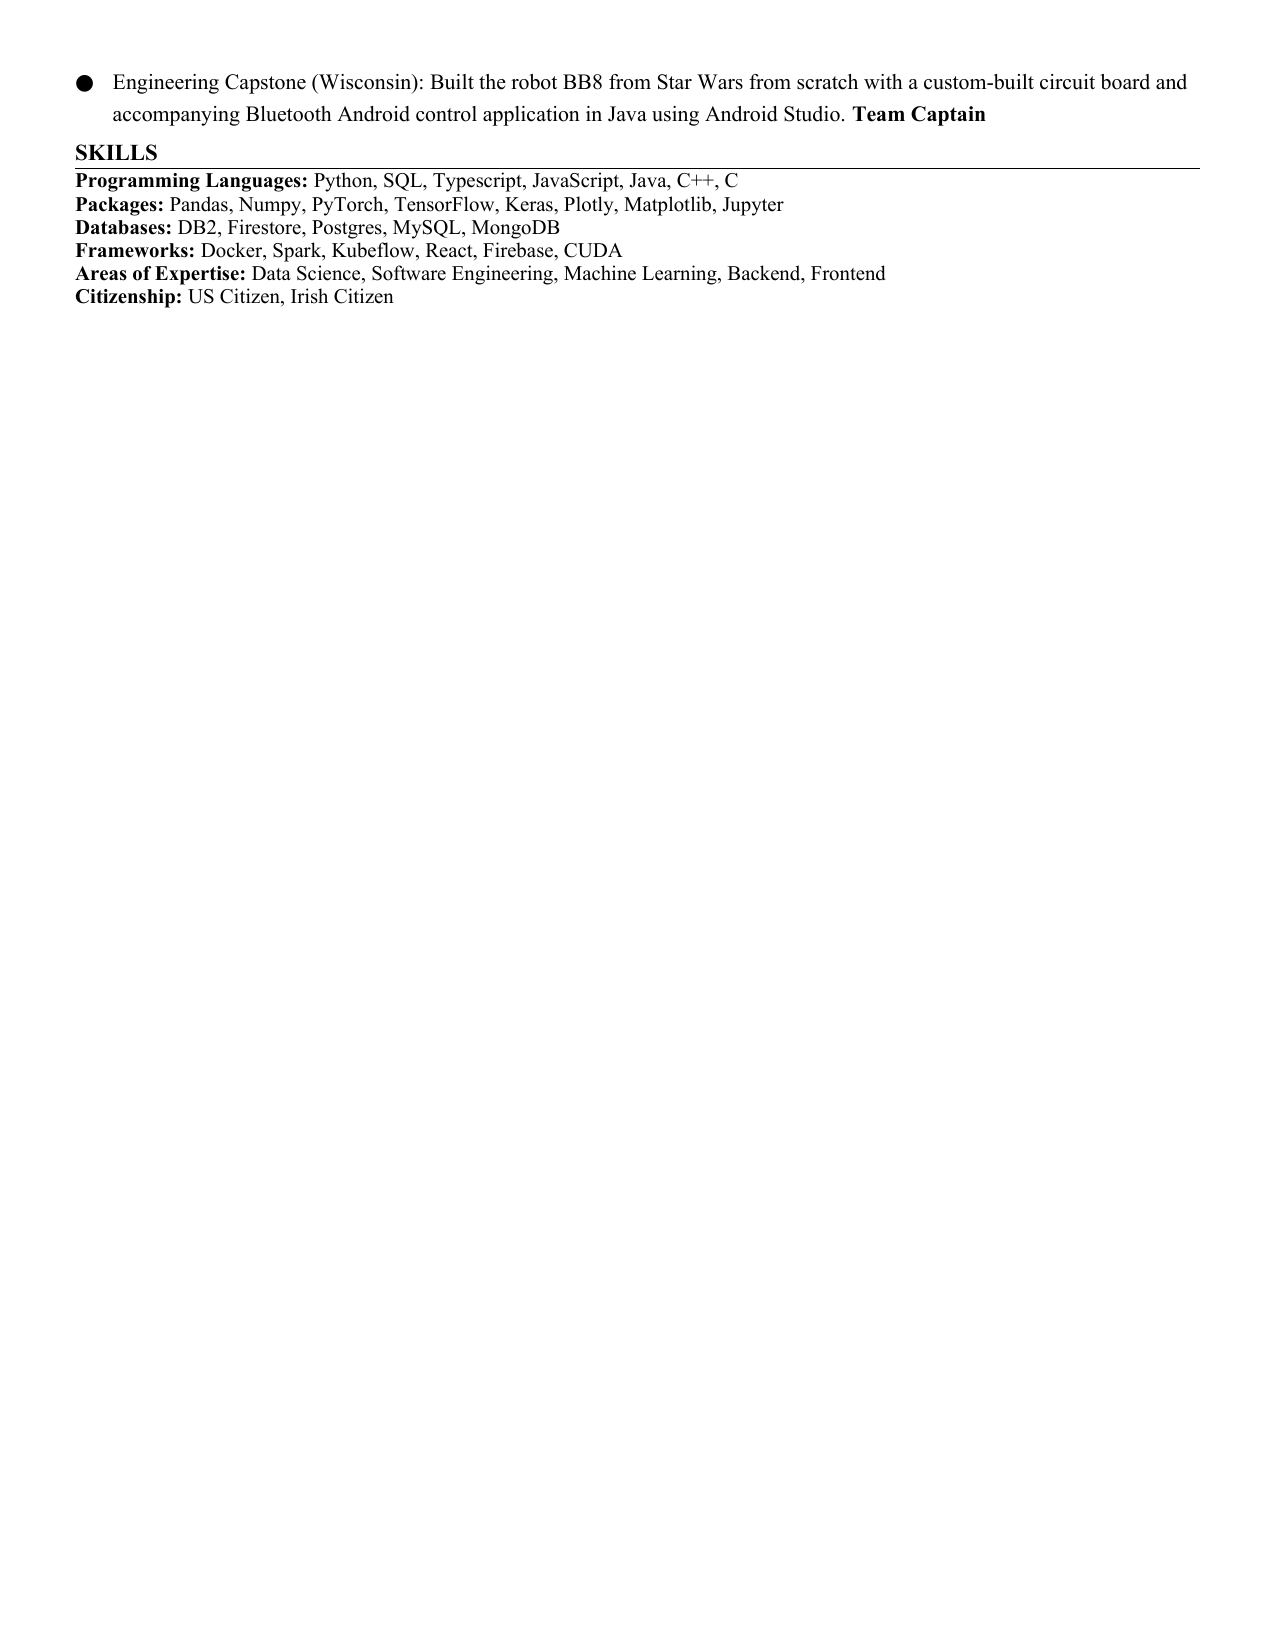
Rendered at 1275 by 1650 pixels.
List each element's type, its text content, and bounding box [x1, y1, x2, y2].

text Databases: DB2, Firestore, Postgres, MySQL, MongoDB [75, 216, 1200, 239]
text Programming Languages: Python, SQL, Typescript, JavaScript, Java, C++, C [75, 169, 1200, 192]
text Frameworks: Docker, Spark, Kubeflow, React, Firebase, CUDA [75, 239, 1200, 262]
list Engineering Capstone (Wisconsin): Built the robot BB8 from Star Wars from scratch with a custom-built circuit board and accompanying Bluetooth Android control application in Java using Android Studio. Team Captain [75, 57, 1200, 126]
text Packages: Pandas, Numpy, PyTorch, TensorFlow, Keras, Plotly, Matplotlib, Jupyter [75, 192, 1200, 216]
text Citizenship: US Citizen, Irish Citizen [75, 285, 1200, 308]
text Areas of Expertise: Data Science, Software Engineering, Machine Learning, Backend, Frontend [75, 262, 1200, 285]
text SKILLS [75, 140, 1200, 168]
